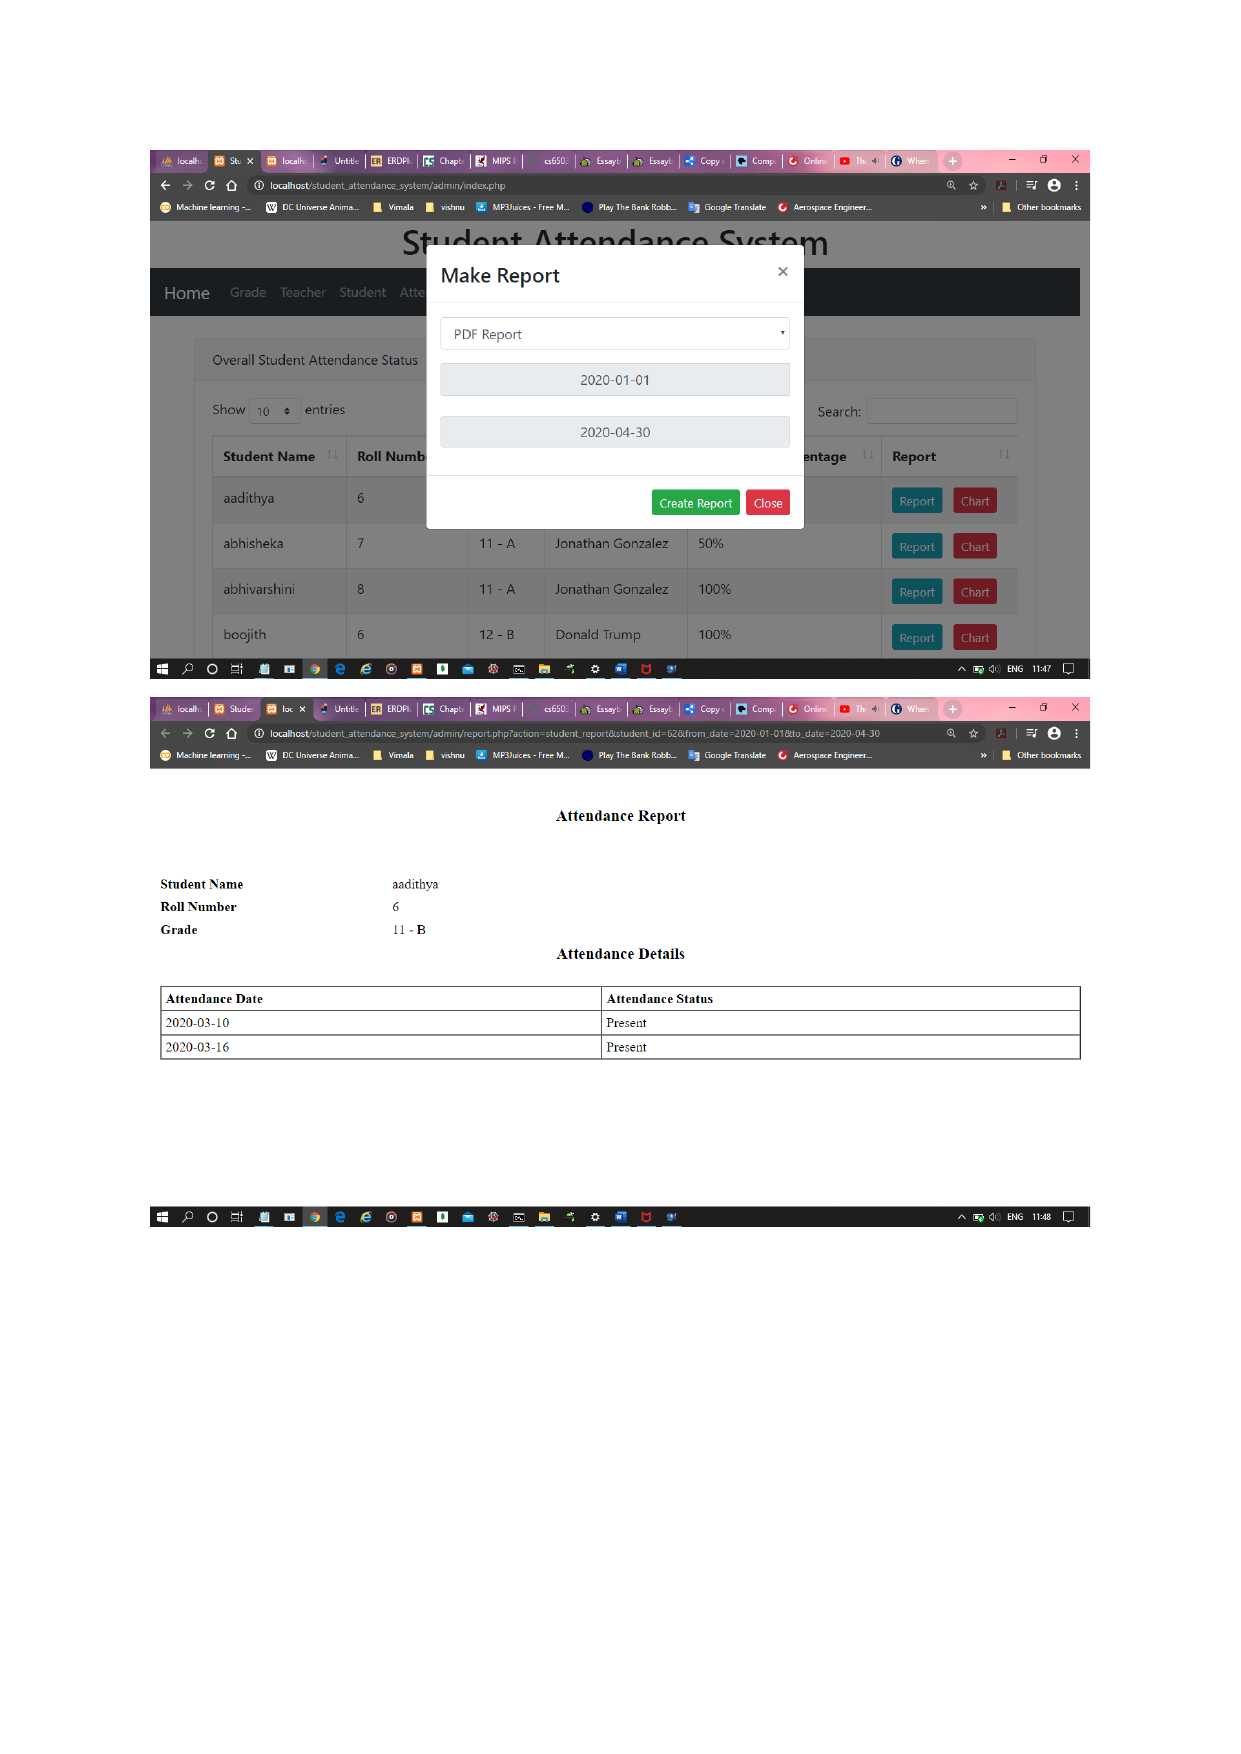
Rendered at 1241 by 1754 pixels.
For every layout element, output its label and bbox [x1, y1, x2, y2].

picture [150, 697, 1091, 1227]
picture [150, 150, 1091, 679]
